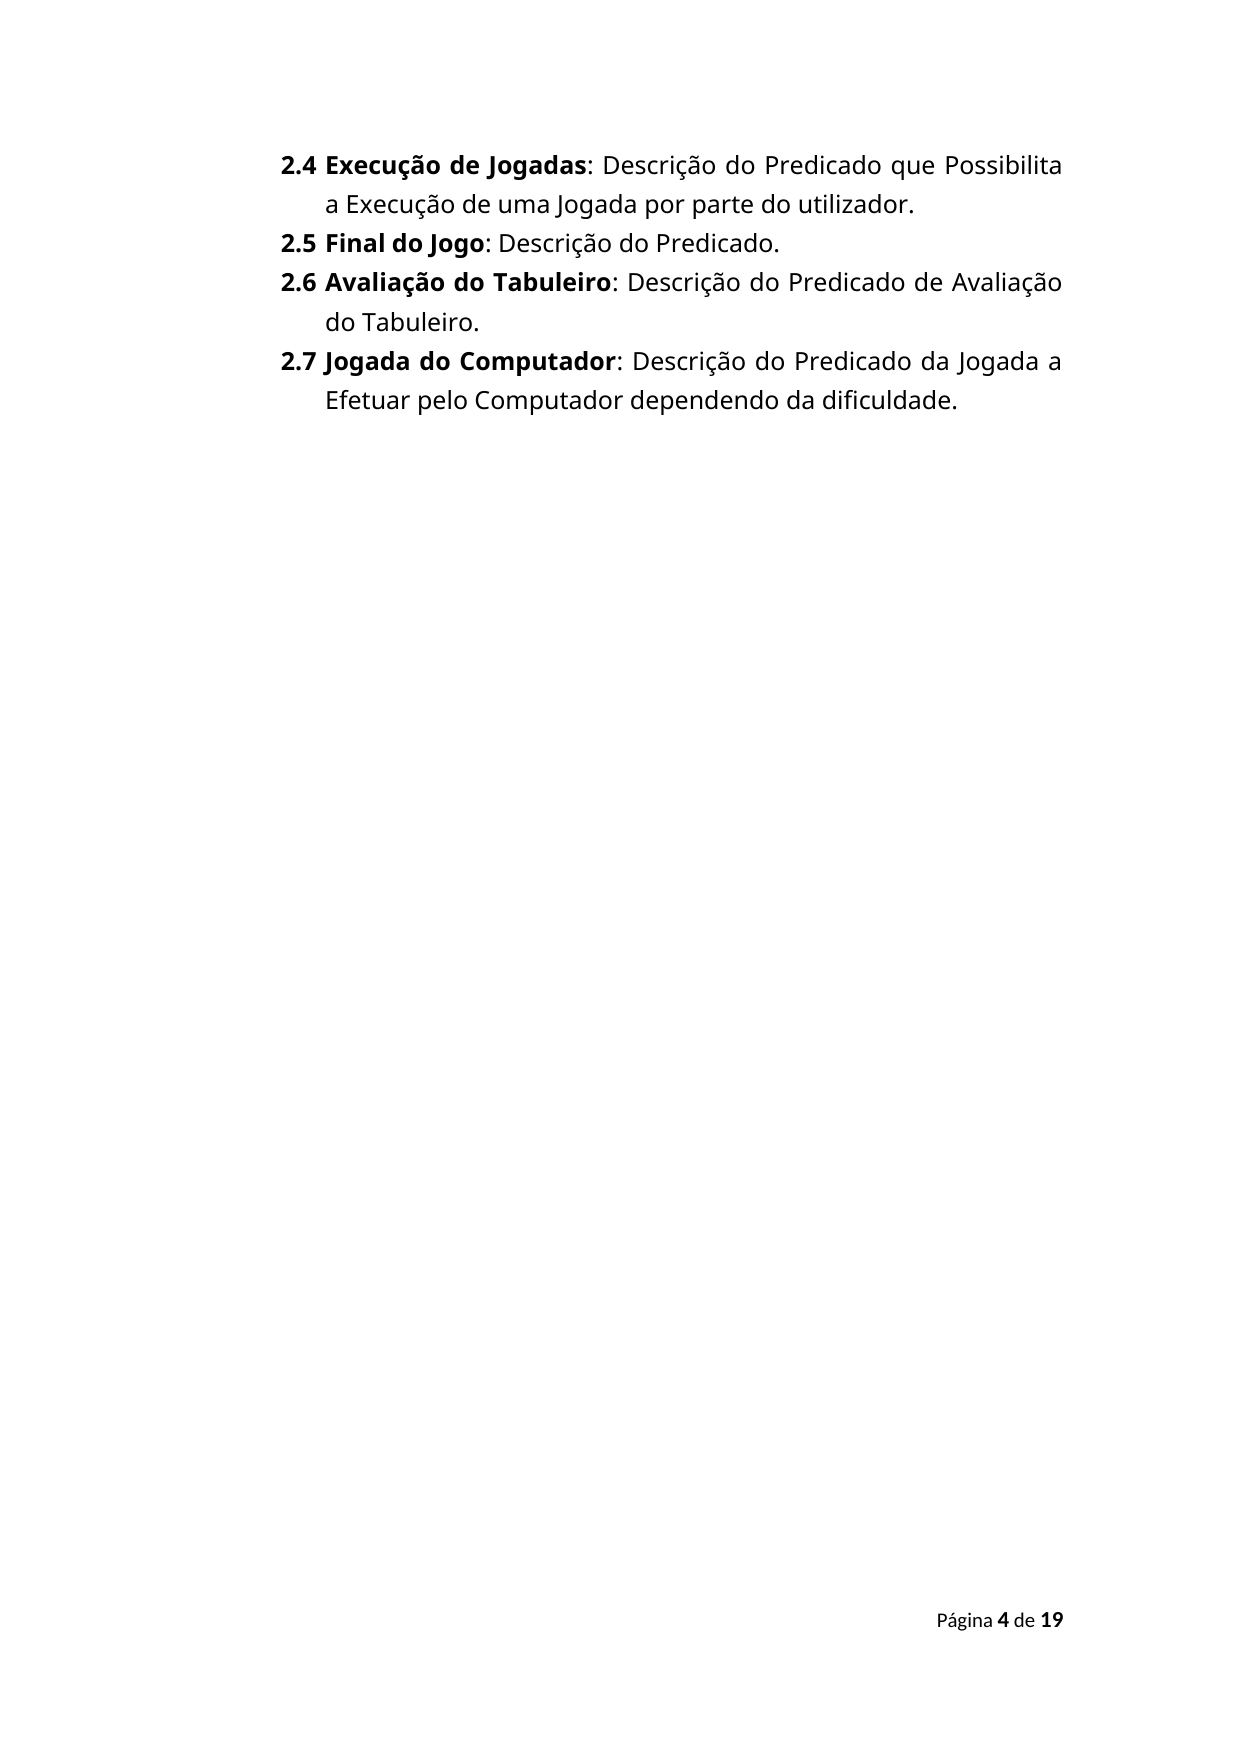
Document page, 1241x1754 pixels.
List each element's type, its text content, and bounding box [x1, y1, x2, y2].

list Avaliação do Tabuleiro: Descrição do Predicado de Avaliação do Tabuleiro. [281, 265, 1063, 338]
list Execução de Jogadas: Descrição do Predicado que Possibilita a Execução de uma Jogada por parte do utilizador. [281, 148, 1063, 221]
list Final do Jogo: Descrição do Predicado. [281, 226, 1063, 260]
list Jogada do Computador: Descrição do Predicado da Jogada a Efetuar pelo Computador dependendo da dificuldade. [281, 343, 1063, 417]
